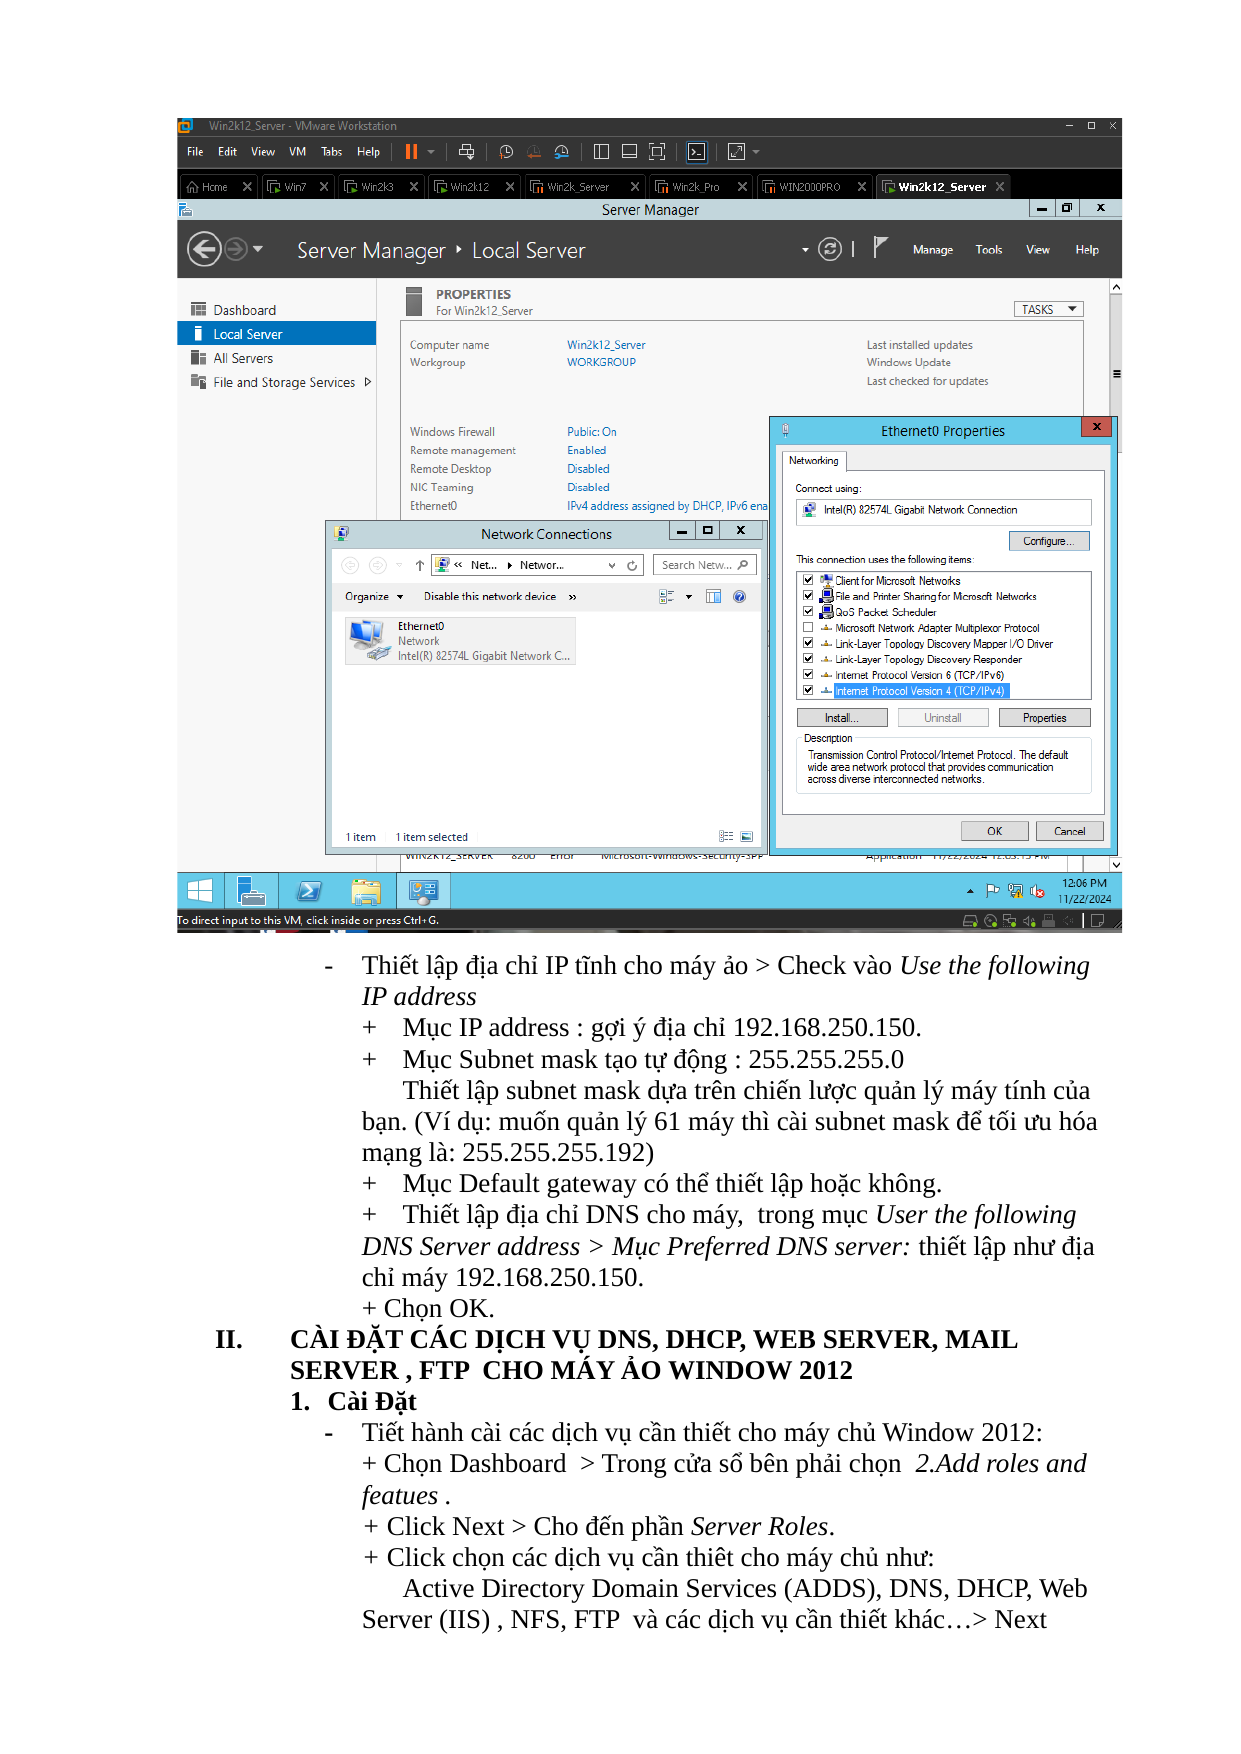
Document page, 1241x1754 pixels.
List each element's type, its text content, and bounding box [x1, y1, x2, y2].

list + Mục Default gateway có thể thiết lập hoặc không. [362, 1167, 1122, 1198]
list CÀI ĐẶT CÁC DỊCH VỤ DNS, DHCP, WEB SERVER, MAIL SERVER , FTP CHO MÁY ẢO WINDOW 2012 [215, 1323, 1122, 1385]
list + Thiết lập địa chỉ DNS cho máy, trong mục User the following DNS Server address > Mục Preferred DNS server: thiết lập như địa chỉ máy 192.168.250.150. [362, 1198, 1122, 1292]
list Tiết hành cài các dịch vụ cần thiết cho máy chủ Window 2012: [324, 1416, 1122, 1448]
list Cài Đặt [290, 1385, 1122, 1416]
list Thiết lập địa chỉ IP tĩnh cho máy ảo > Check vào Use the following IP address [324, 949, 1122, 1012]
list + Click chọn các dịch vụ cần thiêt cho máy chủ như: [362, 1541, 1122, 1572]
list + Chọn Dashboard > Trong cửa sổ bên phải chọn 2.Add roles and featues . [362, 1448, 1122, 1510]
picture [177, 118, 1123, 933]
list + Mục Subnet mask tạo tự động : 255.255.255.0 [362, 1043, 1122, 1074]
list + Mục IP address : gợi ý địa chỉ 192.168.250.150. [362, 1012, 1122, 1043]
list + Chọn OK. [362, 1292, 1122, 1323]
list + Click Next > Cho đến phần Server Roles. [362, 1510, 1122, 1541]
list Active Directory Domain Services (ADDS), DNS, DHCP, Web Server (IIS) , NFS, FTP và các dịch vụ cần thiết khác…> Next [362, 1572, 1122, 1634]
list Thiết lập subnet mask dựa trên chiến lược quản lý máy tính của bạn. (Ví dụ: muốn quản lý 61 máy thì cài subnet mask để tối ưu hóa mạng là: 255.255.255.192) [362, 1074, 1122, 1167]
